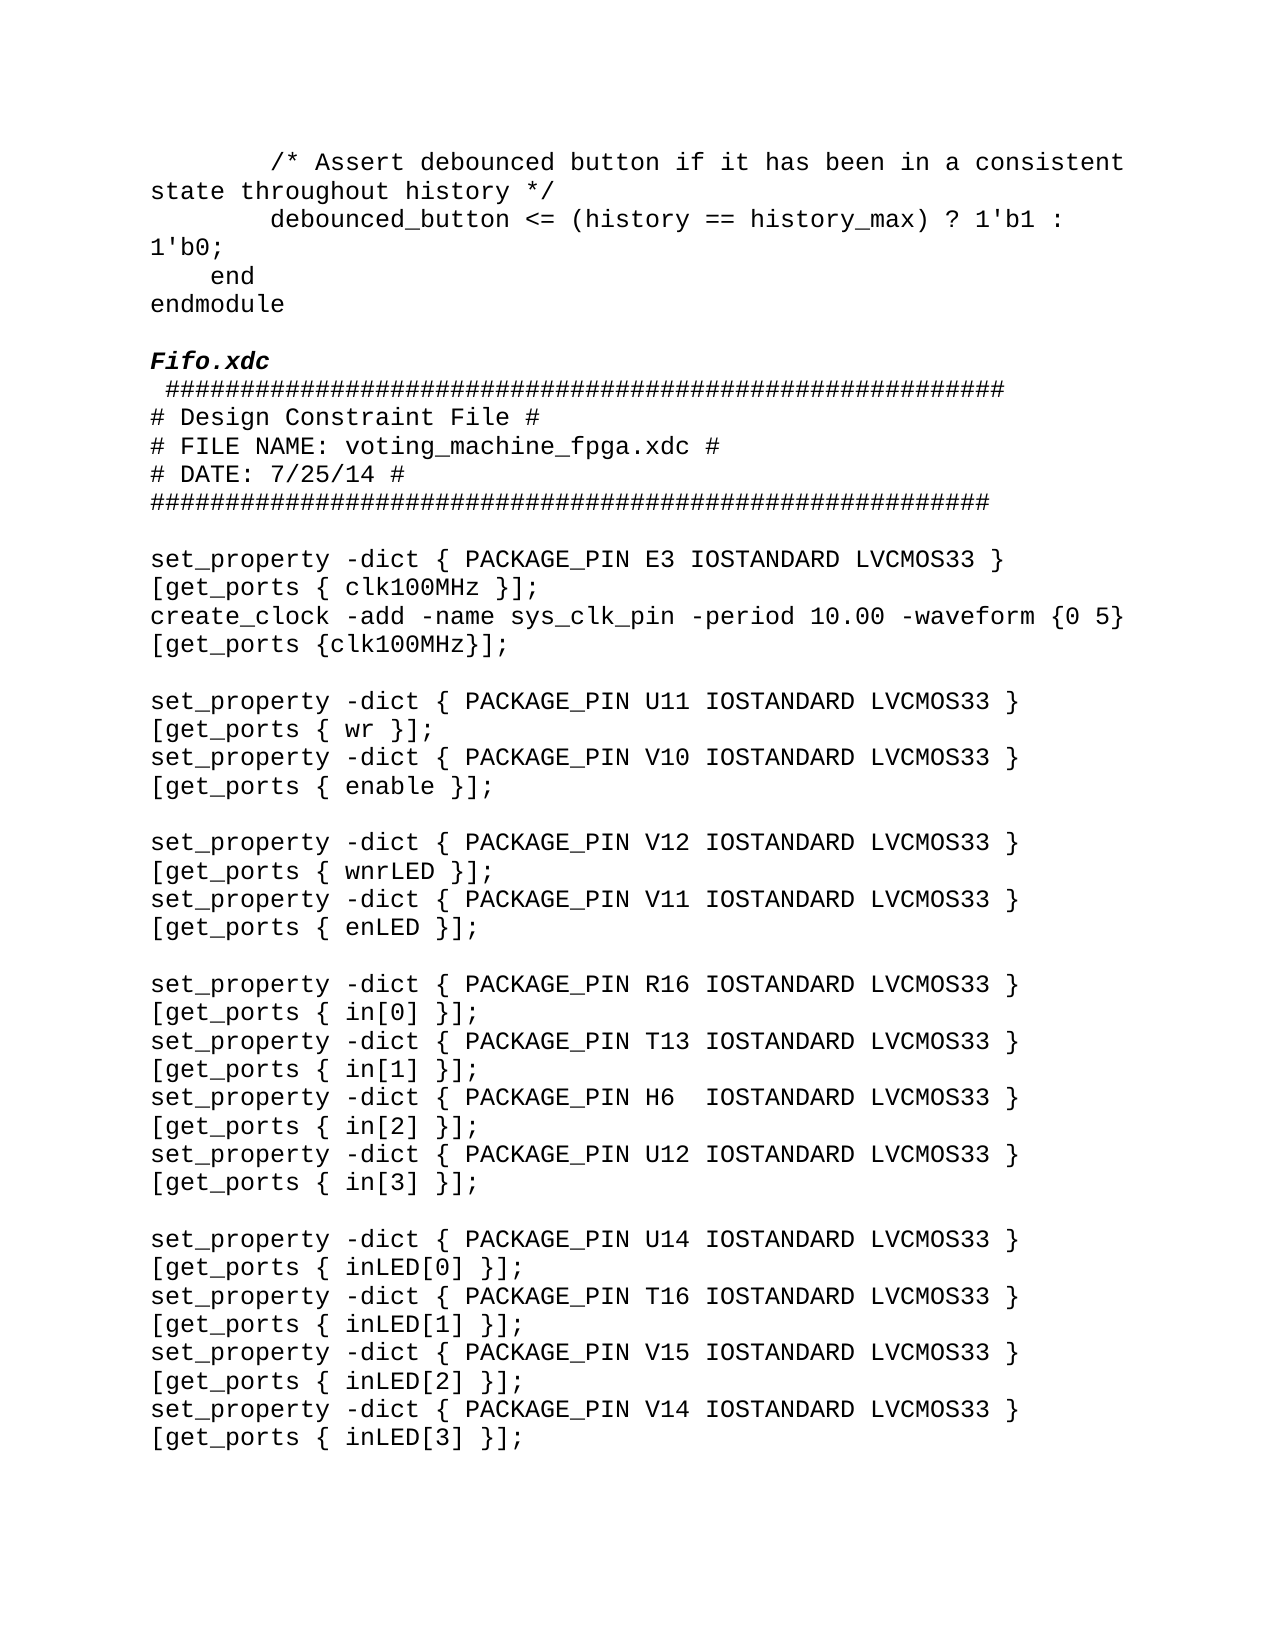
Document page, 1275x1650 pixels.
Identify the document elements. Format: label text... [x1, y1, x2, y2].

text debounced_button <= (history == history_max) ? 1'b1 : 1'b0; [150, 207, 1125, 263]
text set_property -dict { PACKAGE_PIN V14 IOSTANDARD LVCMOS33 } [get_ports { inLED[3] }]; [150, 1397, 1125, 1453]
text set_property -dict { PACKAGE_PIN H6 IOSTANDARD LVCMOS33 } [get_ports { in[2] }]; [150, 1085, 1125, 1142]
text # Design Constraint File # [150, 405, 1125, 433]
text set_property -dict { PACKAGE_PIN V12 IOSTANDARD LVCMOS33 } [get_ports { wnrLED }]; [150, 830, 1125, 887]
text Fifo.xdc [150, 348, 1125, 377]
text set_property -dict { PACKAGE_PIN T13 IOSTANDARD LVCMOS33 } [get_ports { in[1] }]; [150, 1028, 1125, 1085]
text ######################################################## [150, 490, 1125, 518]
text # DATE: 7/25/14 # [150, 462, 1125, 490]
text ######################################################## [150, 377, 1125, 405]
text end [150, 263, 1125, 292]
text set_property -dict { PACKAGE_PIN E3 IOSTANDARD LVCMOS33 } [get_ports { clk100MHz }]; [150, 547, 1125, 603]
text set_property -dict { PACKAGE_PIN V11 IOSTANDARD LVCMOS33 } [get_ports { enLED }]; [150, 887, 1125, 943]
text set_property -dict { PACKAGE_PIN U14 IOSTANDARD LVCMOS33 } [get_ports { inLED[0] }]; [150, 1227, 1125, 1283]
text # FILE NAME: voting_machine_fpga.xdc # [150, 433, 1125, 462]
text set_property -dict { PACKAGE_PIN R16 IOSTANDARD LVCMOS33 } [get_ports { in[0] }]; [150, 972, 1125, 1028]
text set_property -dict { PACKAGE_PIN V15 IOSTANDARD LVCMOS33 } [get_ports { inLED[2] }]; [150, 1340, 1125, 1397]
text set_property -dict { PACKAGE_PIN U12 IOSTANDARD LVCMOS33 } [get_ports { in[3] }]; [150, 1142, 1125, 1198]
text set_property -dict { PACKAGE_PIN U11 IOSTANDARD LVCMOS33 } [get_ports { wr }]; [150, 688, 1125, 745]
text endmodule [150, 292, 1125, 320]
text create_clock -add -name sys_clk_pin -period 10.00 -waveform {0 5} [get_ports {clk100MHz}]; [150, 603, 1125, 660]
text set_property -dict { PACKAGE_PIN T16 IOSTANDARD LVCMOS33 } [get_ports { inLED[1] }]; [150, 1283, 1125, 1340]
text /* Assert debounced button if it has been in a consistent state throughout history */ [150, 150, 1125, 207]
text set_property -dict { PACKAGE_PIN V10 IOSTANDARD LVCMOS33 } [get_ports { enable }]; [150, 745, 1125, 802]
